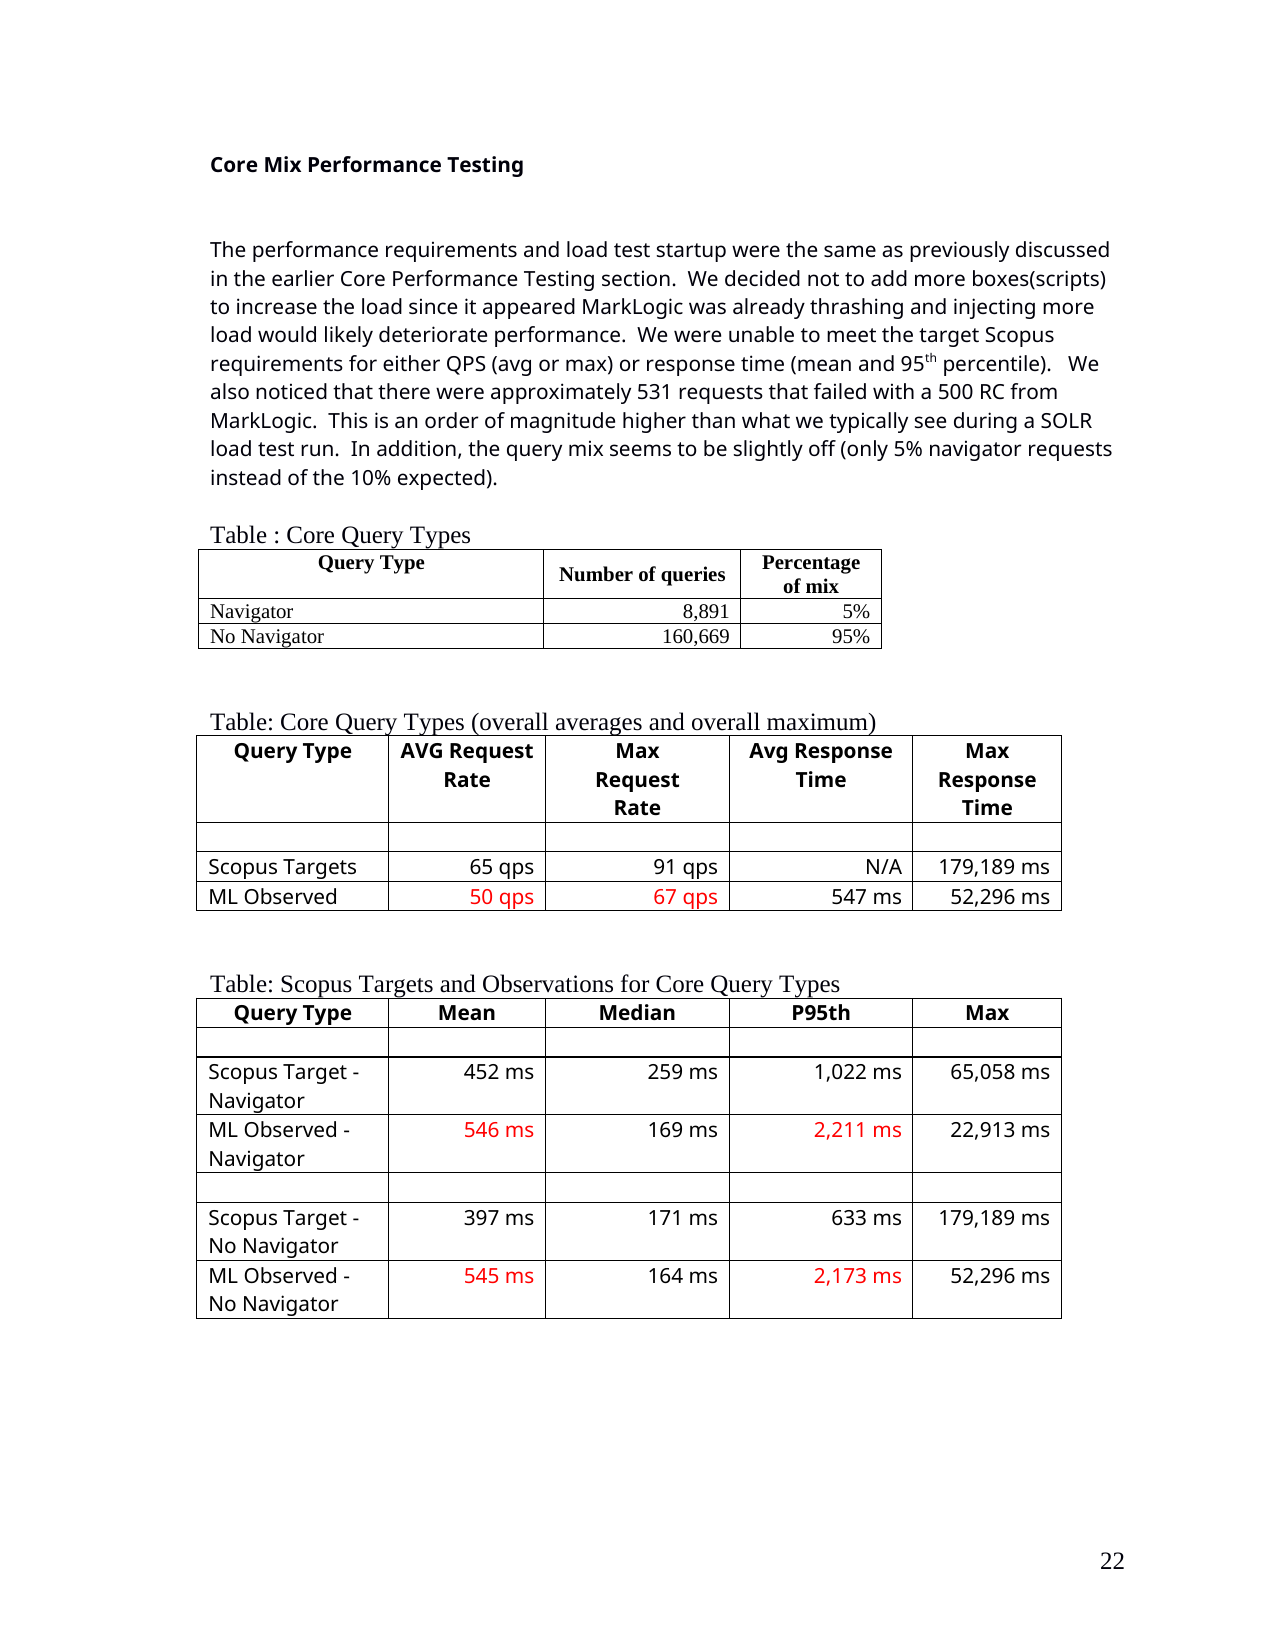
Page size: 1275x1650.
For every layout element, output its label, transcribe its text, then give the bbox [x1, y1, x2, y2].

table_cell 179,189 ms [913, 1203, 1061, 1260]
table_cell [730, 1028, 912, 1056]
table_header Max Request Rate [546, 736, 729, 822]
table_header Query Type [197, 736, 388, 822]
table_cell [389, 823, 545, 851]
table_cell [197, 823, 388, 851]
table_cell N/A [730, 852, 912, 881]
table_cell 50 qps [389, 882, 545, 910]
table_cell 164 ms [546, 1261, 729, 1318]
table_cell Navigator [199, 599, 543, 623]
text Table : Core Query Types [210, 520, 1125, 549]
table_cell [546, 823, 729, 851]
table_cell 95% [741, 624, 881, 648]
table_header Query Type [197, 999, 388, 1027]
table_cell 452 ms [389, 1058, 545, 1114]
table_cell [389, 1028, 545, 1056]
table_header Number of queries [544, 550, 740, 598]
table_cell [913, 1028, 1061, 1056]
table_header Median [546, 999, 729, 1027]
table_cell [197, 1028, 388, 1056]
table_header Max Response Time [913, 736, 1061, 822]
table_cell 22,913 ms [913, 1115, 1061, 1172]
text The performance requirements and load test startup were the same as previously discussed in the earlier Core Performance Testing section. We decided not to add more boxes(scripts) to increase the load since it appeared MarkLogic was already thrashing and injecting more load would likely deteriorate performance. We were unable to meet the target Scopus requirements for either QPS (avg or max) or response time (mean and 95th percentile). We also noticed that there were approximately 531 requests that failed with a 500 RC from MarkLogic. This is an order of magnitude higher than what we typically see during a SOLR load test run. In addition, the query mix seems to be slightly off (only 5% navigator requests instead of the 10% expected). [210, 235, 1125, 491]
table_cell 179,189 ms [913, 852, 1061, 881]
table_header Percentage of mix [741, 550, 881, 598]
table_cell 2,173 ms [730, 1261, 912, 1318]
table_header Query Type [199, 550, 543, 598]
table_cell [197, 1173, 388, 1202]
table_cell [389, 1173, 545, 1202]
table_cell ML Observed - Navigator [197, 1115, 388, 1172]
table_cell 169 ms [546, 1115, 729, 1172]
table_header Max [913, 999, 1061, 1027]
table_cell 65 qps [389, 852, 545, 881]
table_cell Scopus Targets [197, 852, 388, 881]
table_cell 52,296 ms [913, 1261, 1061, 1318]
table_cell 91 qps [546, 852, 729, 881]
table_cell Scopus Target - Navigator [197, 1058, 388, 1114]
text Table: Scopus Targets and Observations for Core Query Types [210, 969, 1125, 997]
table_cell 259 ms [546, 1058, 729, 1114]
text Table: Core Query Types (overall averages and overall maximum) [210, 707, 1125, 735]
table_cell 633 ms [730, 1203, 912, 1260]
table_cell 67 qps [546, 882, 729, 910]
table_cell [913, 823, 1061, 851]
table_cell [730, 823, 912, 851]
table_cell 65,058 ms [913, 1058, 1061, 1114]
table_cell [730, 1173, 912, 1202]
table_cell 546 ms [389, 1115, 545, 1172]
table_header AVG Request Rate [389, 736, 545, 822]
table_cell 545 ms [389, 1261, 545, 1318]
table_cell [546, 1028, 729, 1056]
table_cell 5% [741, 599, 881, 623]
table_header Mean [389, 999, 545, 1027]
table_cell 8,891 [544, 599, 740, 623]
table_cell 397 ms [389, 1203, 545, 1260]
table_cell ML Observed [197, 882, 388, 910]
table_cell 160,669 [544, 624, 740, 648]
text Core Mix Performance Testing [210, 150, 1125, 178]
table_cell [913, 1173, 1061, 1202]
table_cell 171 ms [546, 1203, 729, 1260]
table_cell 52,296 ms [913, 882, 1061, 910]
table_cell 2,211 ms [730, 1115, 912, 1172]
table_cell 1,022 ms [730, 1058, 912, 1114]
table_cell 547 ms [730, 882, 912, 910]
table_cell ML Observed - No Navigator [197, 1261, 388, 1318]
table_cell No Navigator [199, 624, 543, 648]
table_header P95th [730, 999, 912, 1027]
table_header Avg Response Time [730, 736, 912, 822]
table_cell Scopus Target - No Navigator [197, 1203, 388, 1260]
table_cell [546, 1173, 729, 1202]
